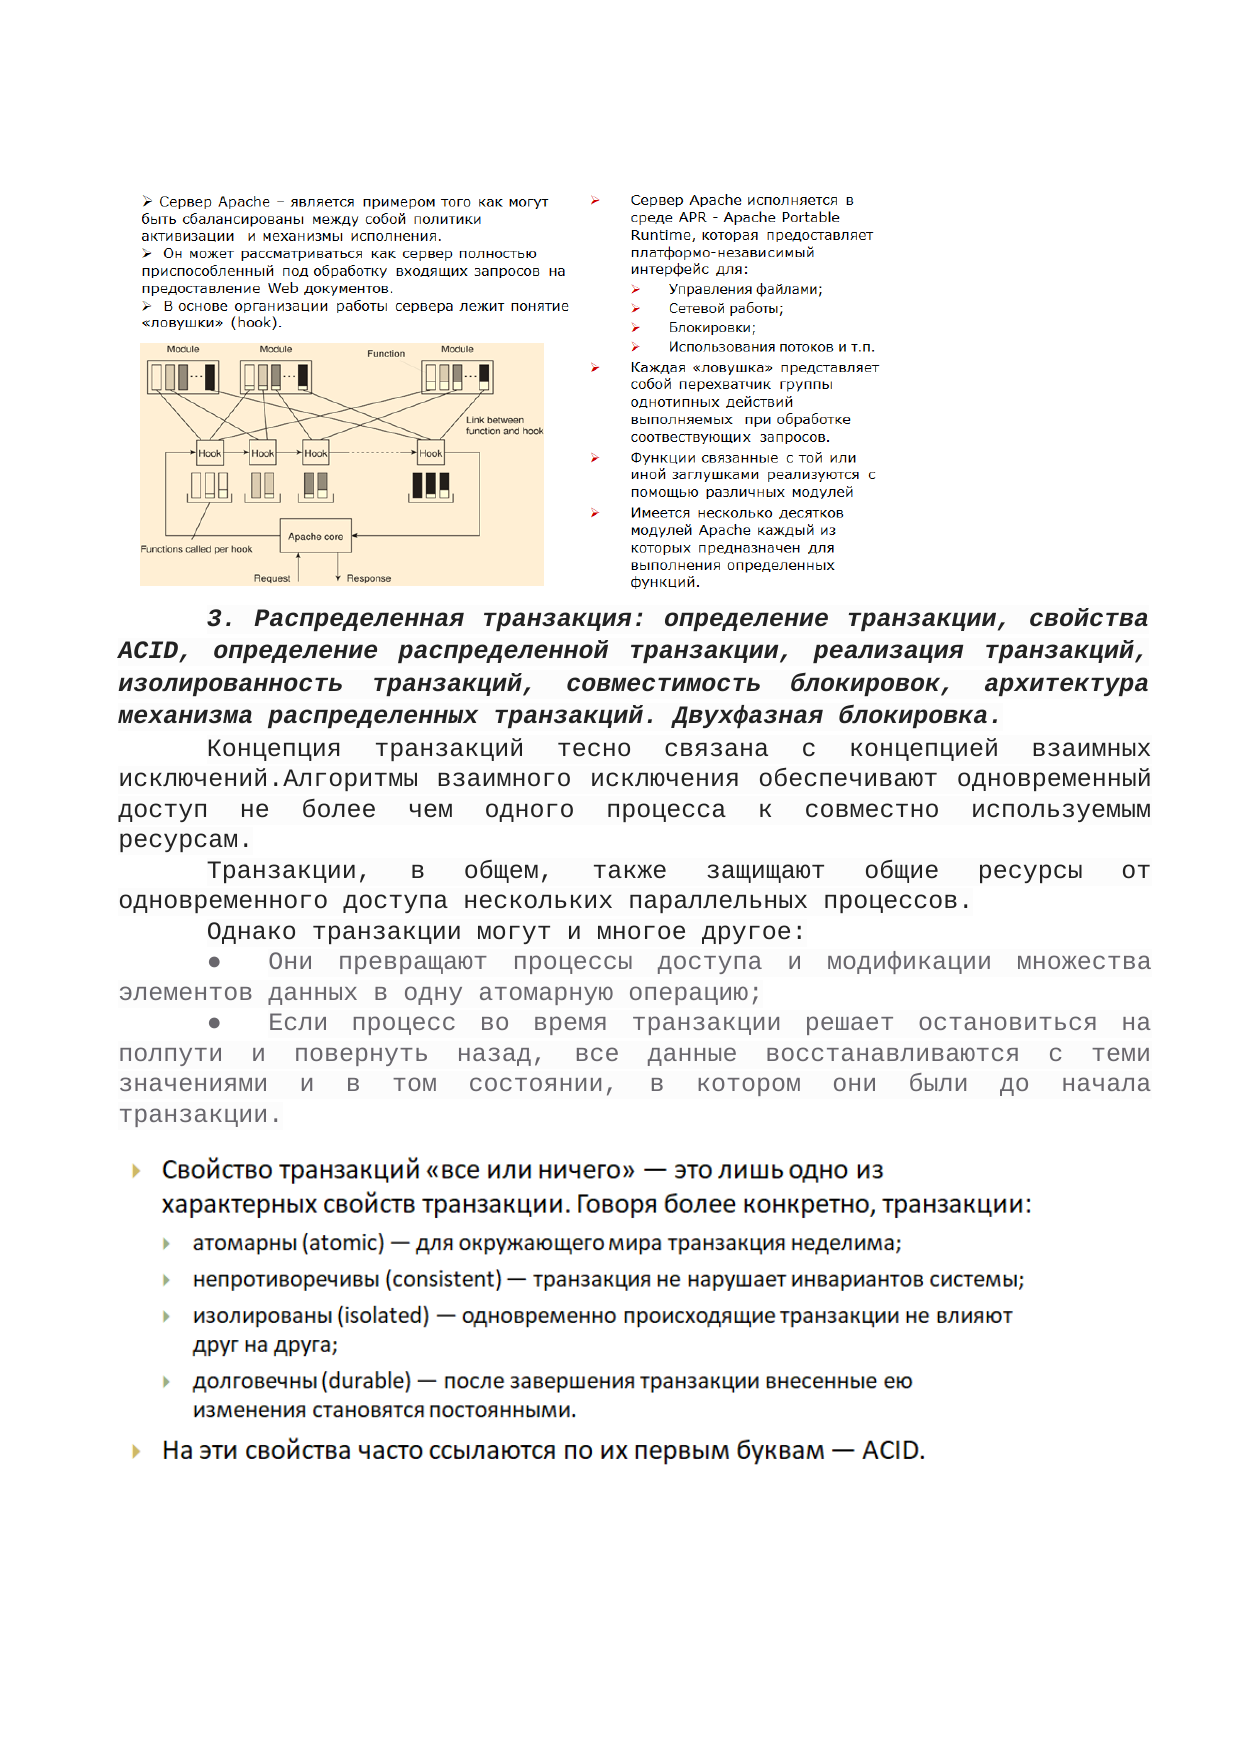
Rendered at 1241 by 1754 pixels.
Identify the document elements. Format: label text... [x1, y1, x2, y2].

text Концепция транзакций тесно связана с концепцией взаимных исключений.Алгоритмы взаимного исключения обеспечивают одновременный доступ не более чем одного процесса к совместно используемым ресурсам. [118, 735, 1152, 766]
list Если процесс во время транзакции решает остановиться на полпути и повернуть назад, все данные восстанавливаются с теми значениями и в том состоянии, в котором они были до начала транзакции. [118, 1099, 1152, 1130]
text Транзакции, в общем, также защищают общие ресурсы от одновременного доступа нескольких параллельных процессов. [118, 857, 1152, 916]
text Концепция транзакций тесно связана с концепцией взаимных исключений.Алгоритмы взаимного исключения обеспечивают одновременный доступ не более чем одного процесса к совместно используемым ресурсам. [118, 825, 1152, 855]
text Однако транзакции могут и многое другое: [118, 918, 1152, 947]
list Если процесс во время транзакции решает остановиться на полпути и повернуть назад, все данные восстанавливаются с теми значениями и в том состоянии, в котором они были до начала транзакции. [118, 1010, 1152, 1041]
picture [132, 186, 905, 598]
text 3. Распределенная транзакция: определение транзакции, свойства ACID, определение распределенной транзакции, реализация транзакций, изолированность транзакций, совместимость блокировок, архитектура механизма распределенных транзакций. Двухфазная блокировка. [118, 605, 1152, 731]
list Они превращают процессы доступа и модификации множества элементов данных в одну атомарную операцию; [118, 949, 1152, 1008]
picture [118, 1142, 1049, 1479]
